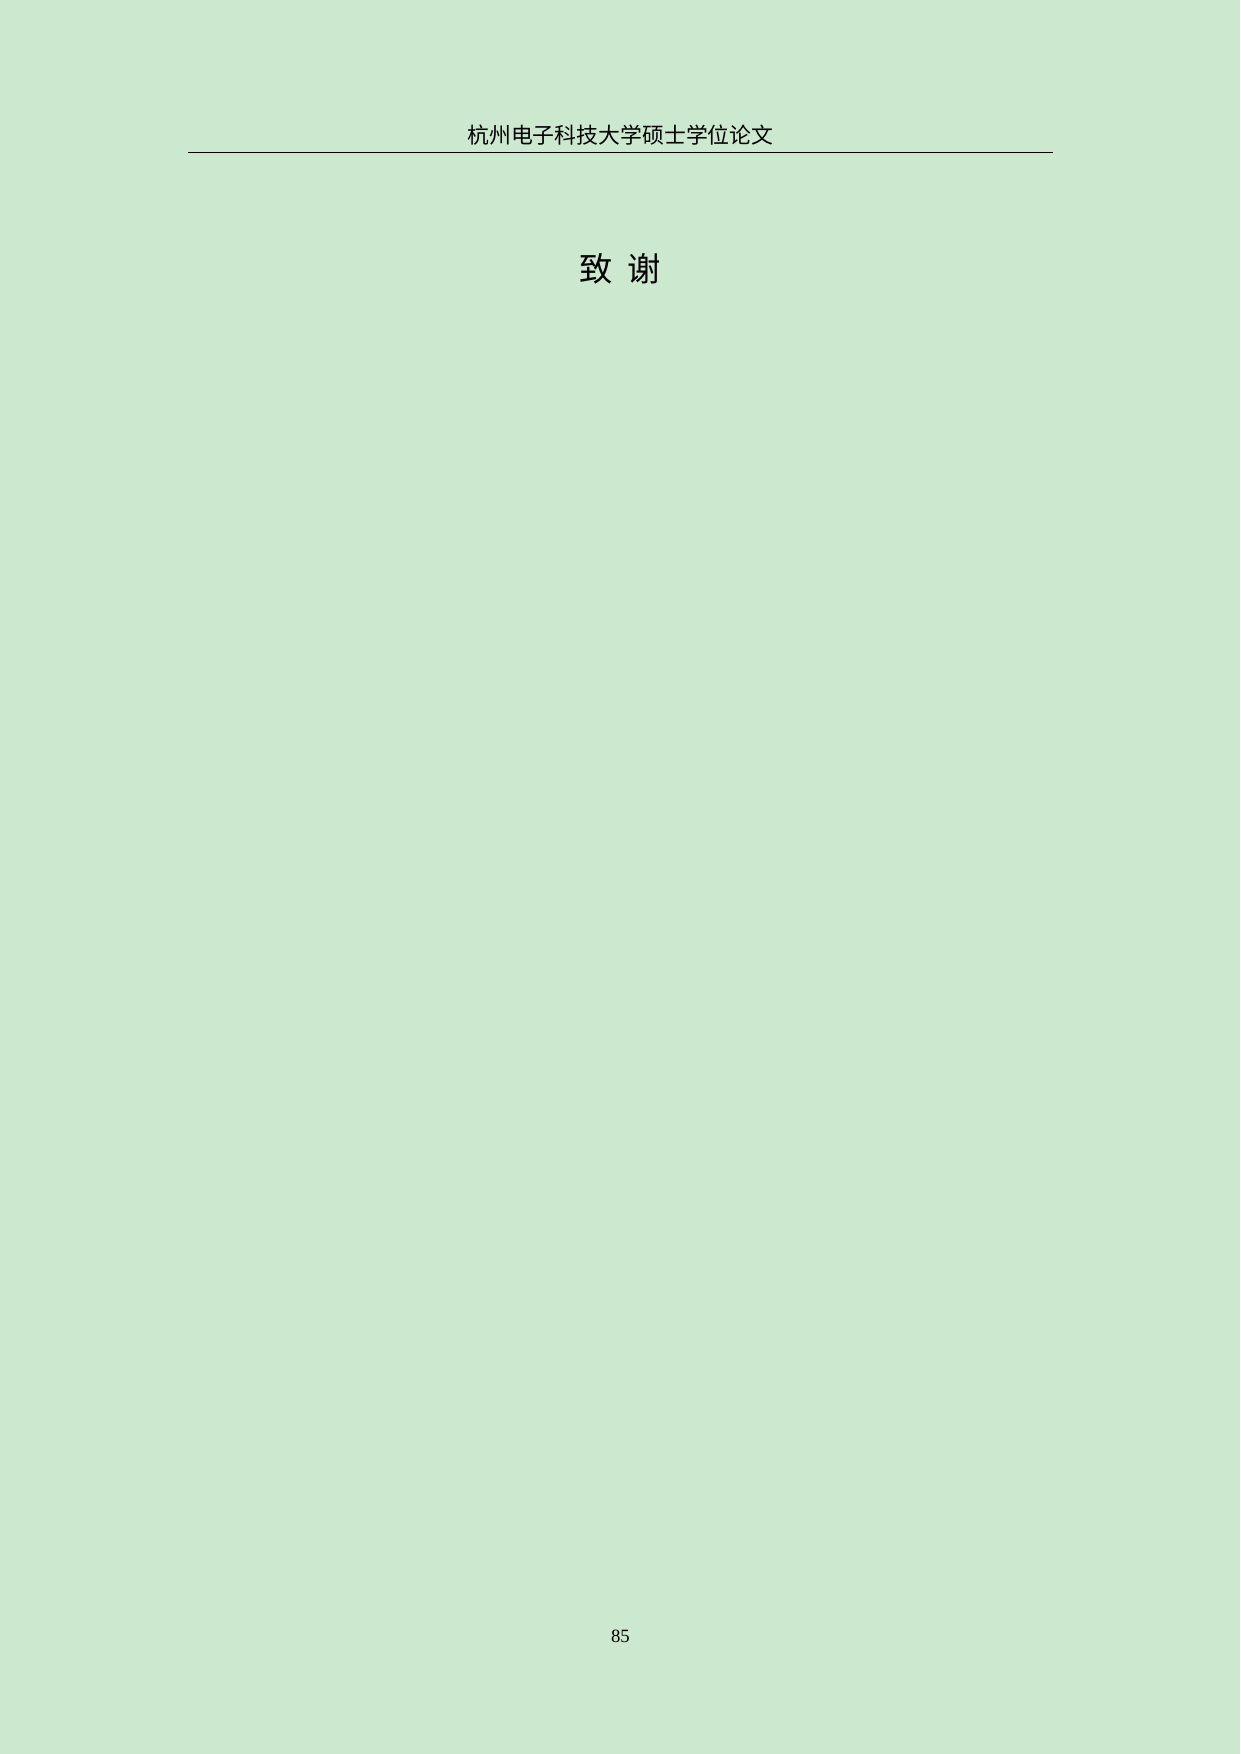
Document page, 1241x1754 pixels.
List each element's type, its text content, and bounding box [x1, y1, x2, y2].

subtitle 致 谢 [187, 233, 1053, 301]
